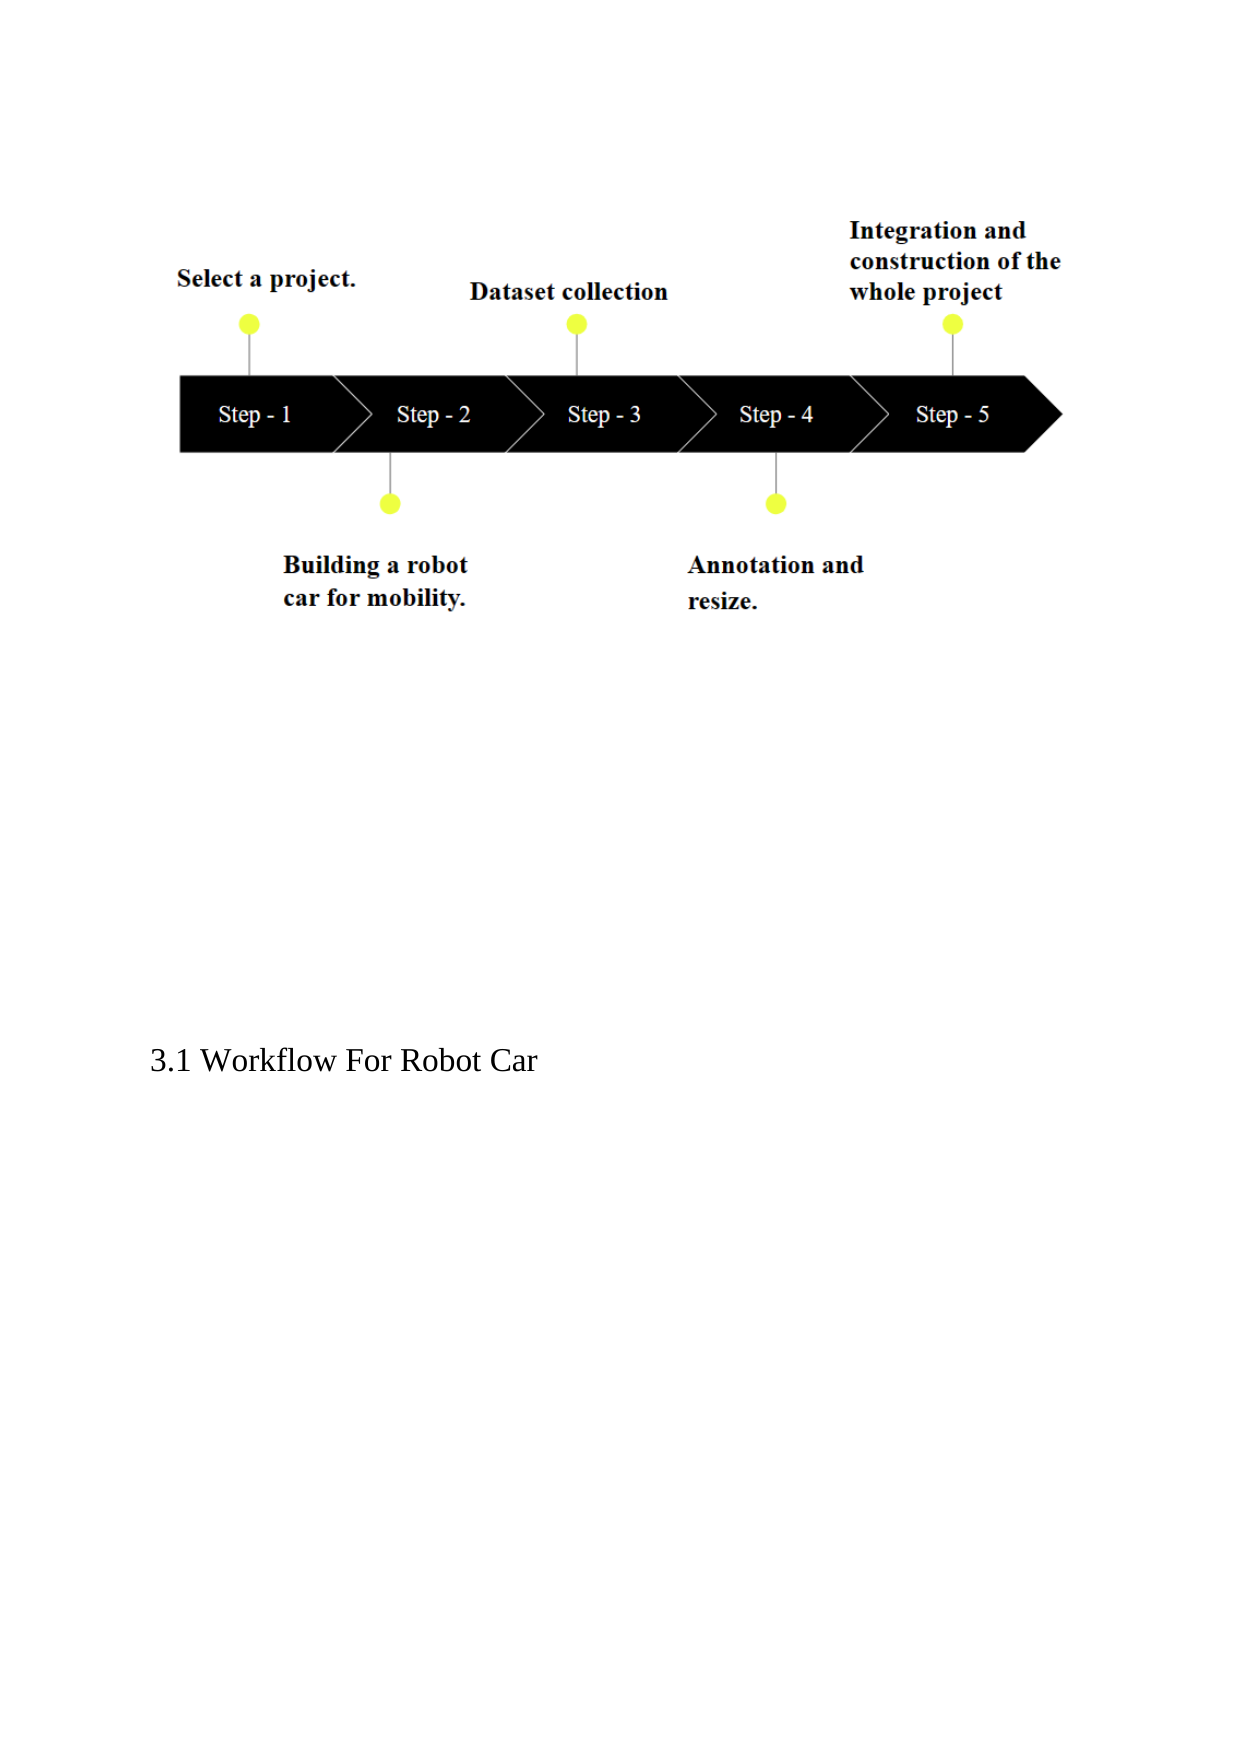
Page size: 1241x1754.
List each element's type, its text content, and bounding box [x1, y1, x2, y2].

subtitle 3.1 Workflow For Robot Car [150, 1041, 1073, 1079]
picture [150, 150, 1091, 677]
